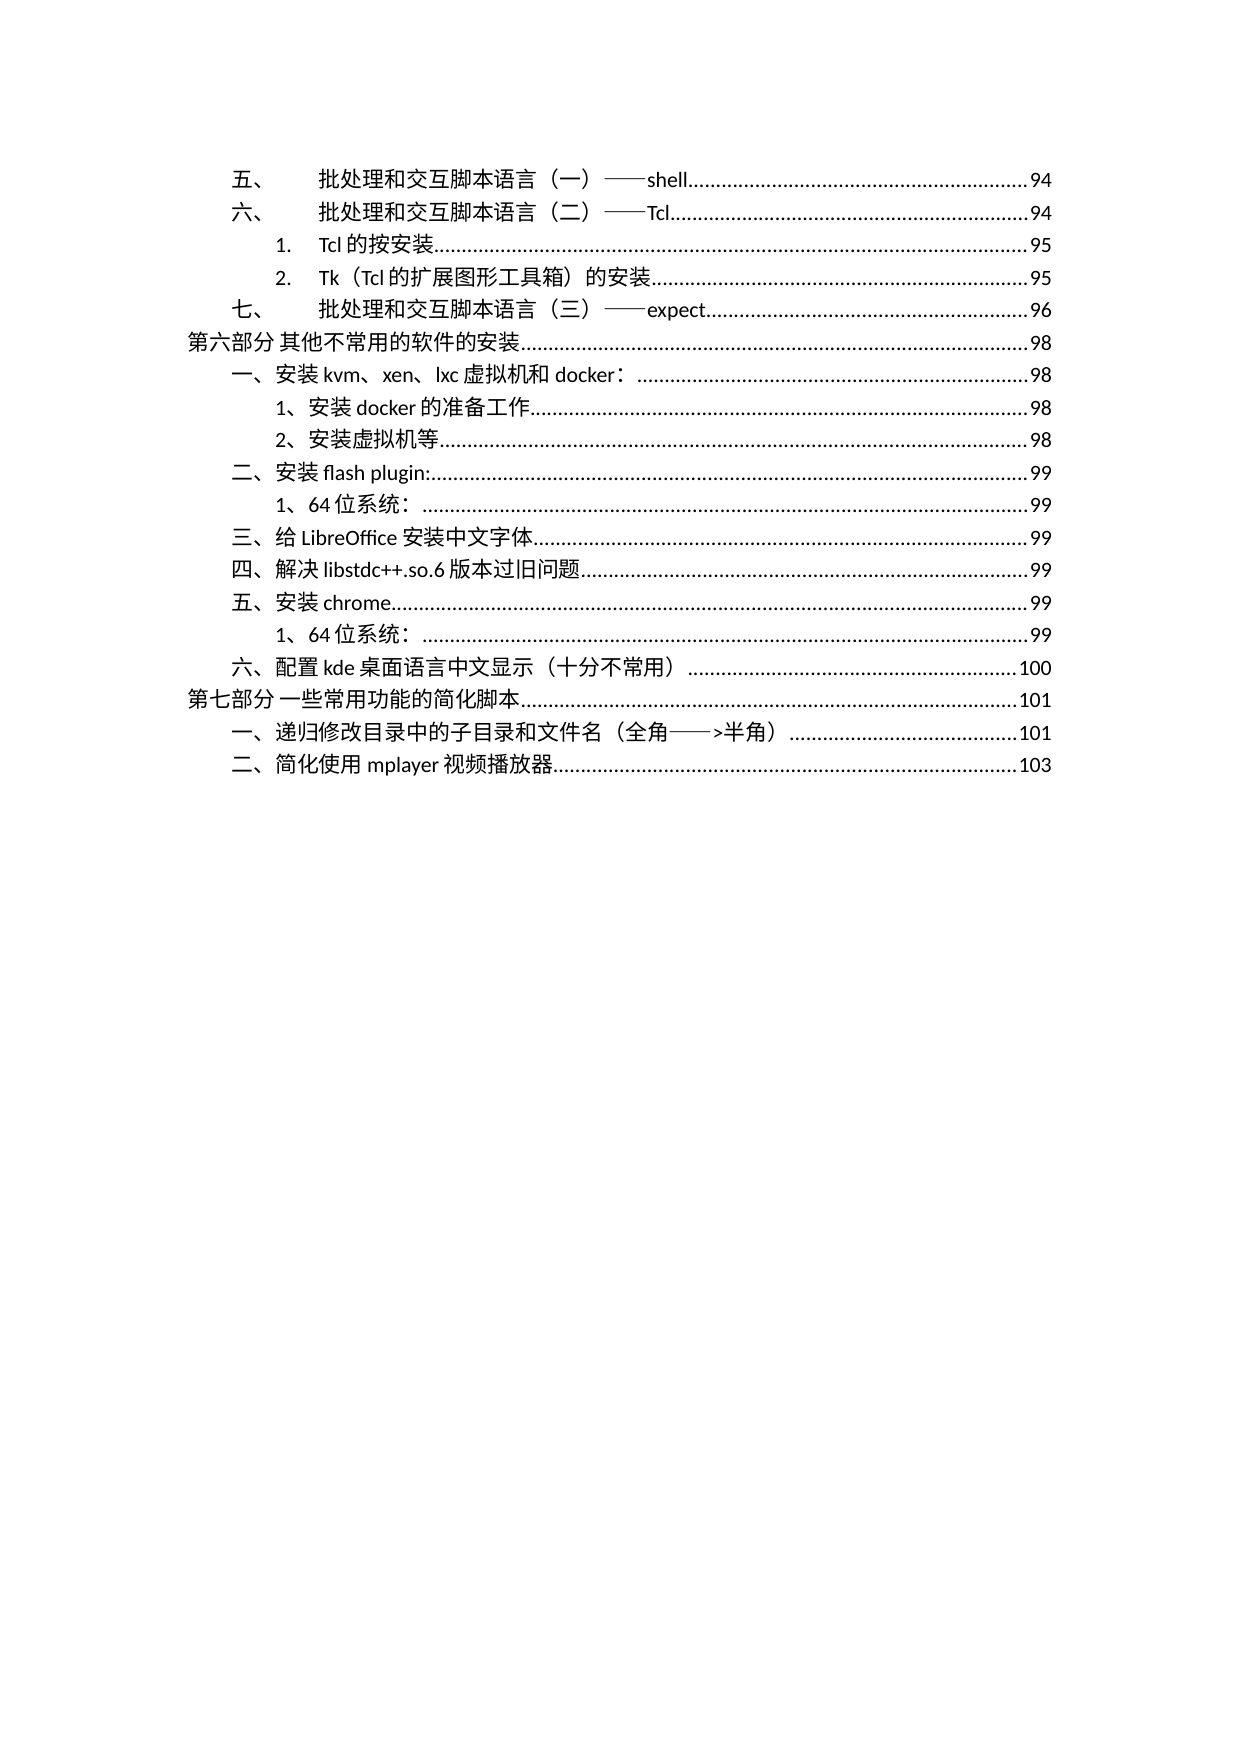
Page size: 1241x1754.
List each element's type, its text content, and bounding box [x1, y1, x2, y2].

text 1、64位系统： 99 [275, 617, 1053, 649]
text 2、安装虚拟机等 98 [275, 422, 1053, 454]
text 第七部分 一些常用功能的简化脚本 101 [187, 682, 1053, 714]
text 1. Tcl的按安装 95 [275, 227, 1053, 259]
text 七、 批处理和交互脚本语言（三）——expect 96 [231, 292, 1053, 324]
text 一、安装kvm、xen、lxc虚拟机和docker： 98 [231, 357, 1053, 389]
text 1、安装docker的准备工作 98 [275, 389, 1053, 422]
text 二、安装flash plugin: 99 [231, 454, 1053, 487]
text 三、给LibreOffice安装中文字体 99 [231, 519, 1053, 552]
text 六、 批处理和交互脚本语言（二）——Tcl 94 [231, 194, 1053, 227]
text 六、配置kde桌面语言中文显示（十分不常用） 100 [231, 649, 1053, 682]
text 二、简化使用mplayer视频播放器 103 [231, 747, 1053, 779]
text 五、安装chrome 99 [231, 584, 1053, 617]
text 五、 批处理和交互脚本语言（一）——shell 94 [231, 162, 1053, 194]
text 1、64位系统： 99 [275, 487, 1053, 519]
text 四、解决libstdc++.so.6版本过旧问题 99 [231, 552, 1053, 584]
text 一、递归修改目录中的子目录和文件名（全角——>半角） 101 [231, 714, 1053, 747]
text 2. Tk（Tcl的扩展图形工具箱）的安装 95 [275, 259, 1053, 292]
text 第六部分 其他不常用的软件的安装 98 [187, 324, 1053, 357]
